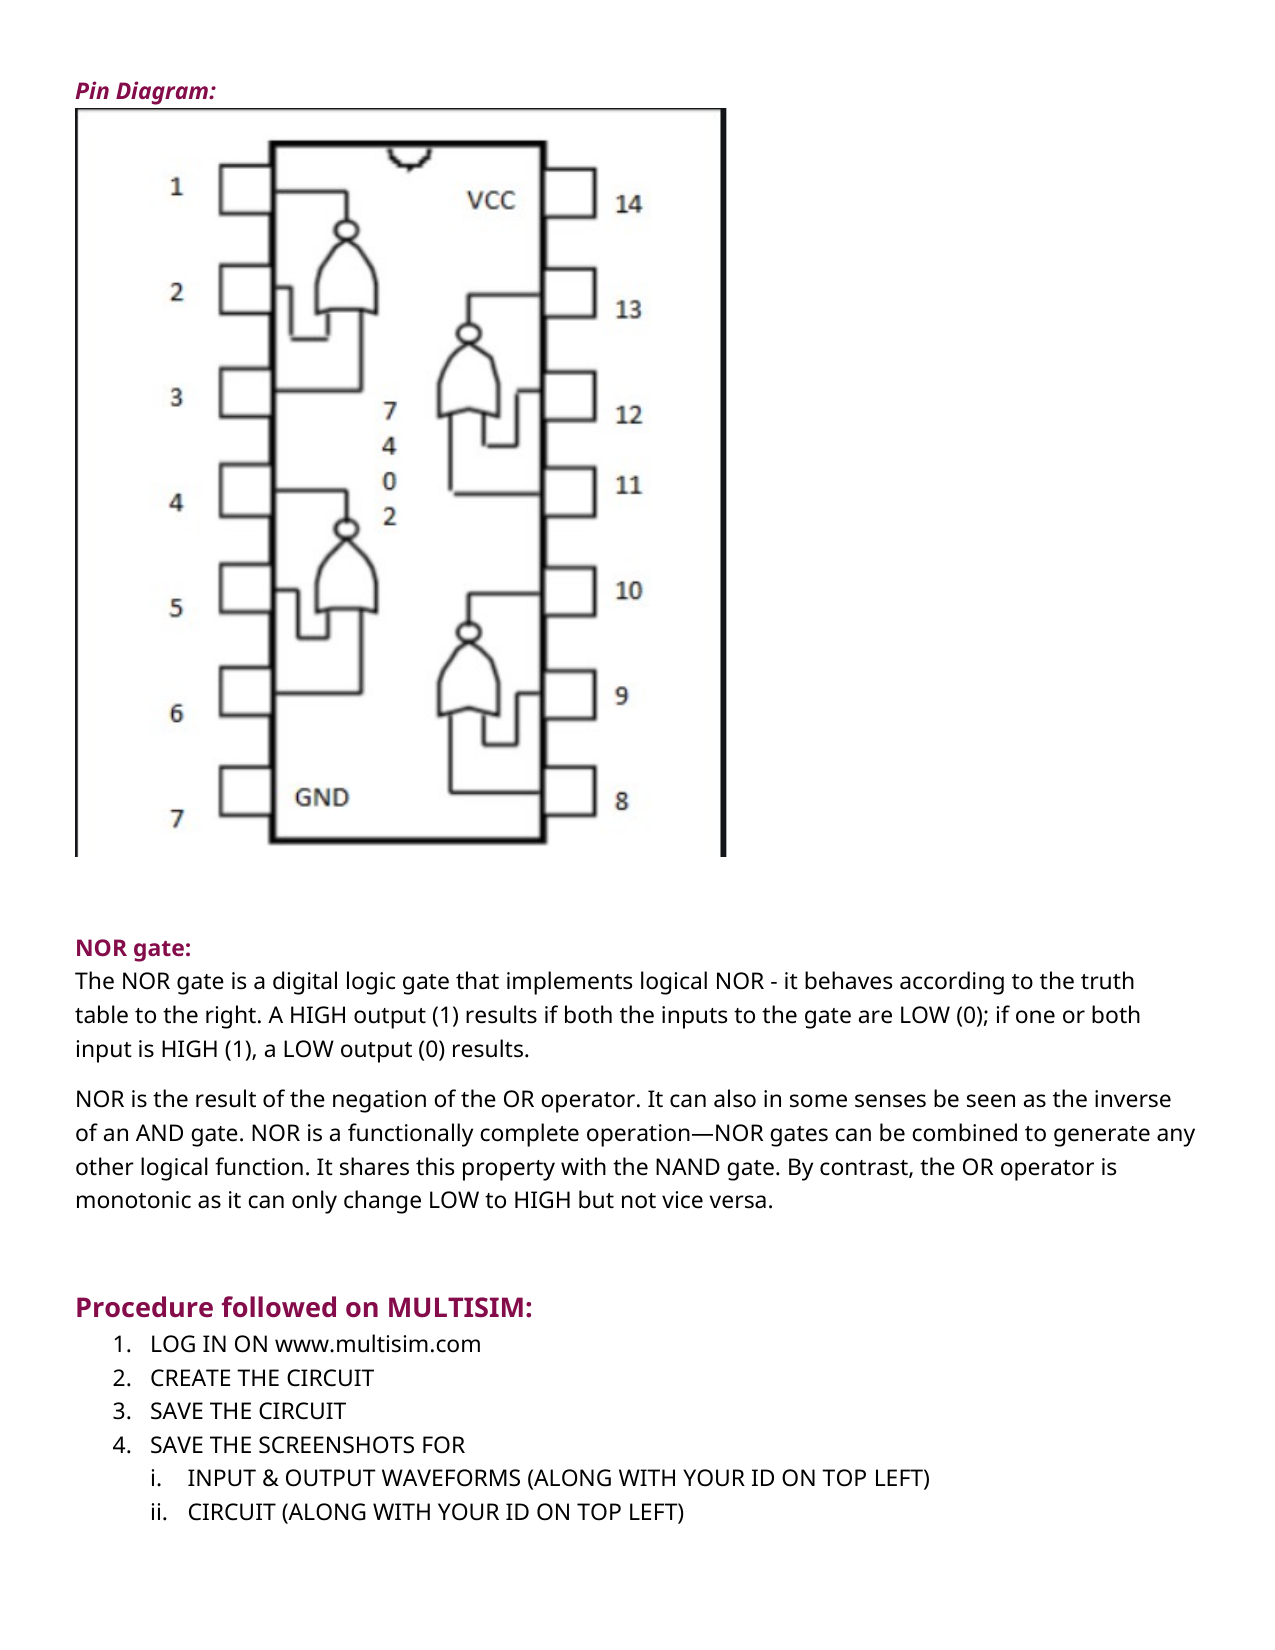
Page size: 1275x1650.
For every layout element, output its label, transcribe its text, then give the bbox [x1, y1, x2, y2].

list CIRCUIT (ALONG WITH YOUR ID ON TOP LEFT) [150, 1495, 1248, 1527]
list INPUT & OUTPUT WAVEFORMS (ALONG WITH YOUR ID ON TOP LEFT) [150, 1462, 1248, 1493]
subtitle Procedure followed on MULTISIM: [75, 1288, 1248, 1325]
text Pin Diagram: [75, 75, 1248, 106]
text The NOR gate is a digital logic gate that implements logical NOR - it behaves according to the truth table to the right. A HIGH output (1) results if both the inputs to the gate are LOW (0); if one or both input is HIGH (1), a LOW output (0) results. [75, 965, 1182, 1064]
list LOG IN ON www.multisim.com [112, 1328, 1248, 1359]
picture [75, 108, 727, 857]
text NOR is the result of the negation of the OR operator. It can also in some senses be seen as the inverse of an AND gate. NOR is a functionally complete operation—NOR gates can be combined to generate any other logical function. It shares this property with the NAND gate. By contrast, the OR operator is monotonic as it can only change LOW to HIGH but not vice versa. [75, 1083, 1197, 1216]
text NOR gate: [75, 932, 1248, 963]
list CREATE THE CIRCUIT [112, 1362, 1248, 1393]
list SAVE THE SCREENSHOTS FOR [112, 1429, 1248, 1460]
list SAVE THE CIRCUIT [112, 1395, 1248, 1426]
